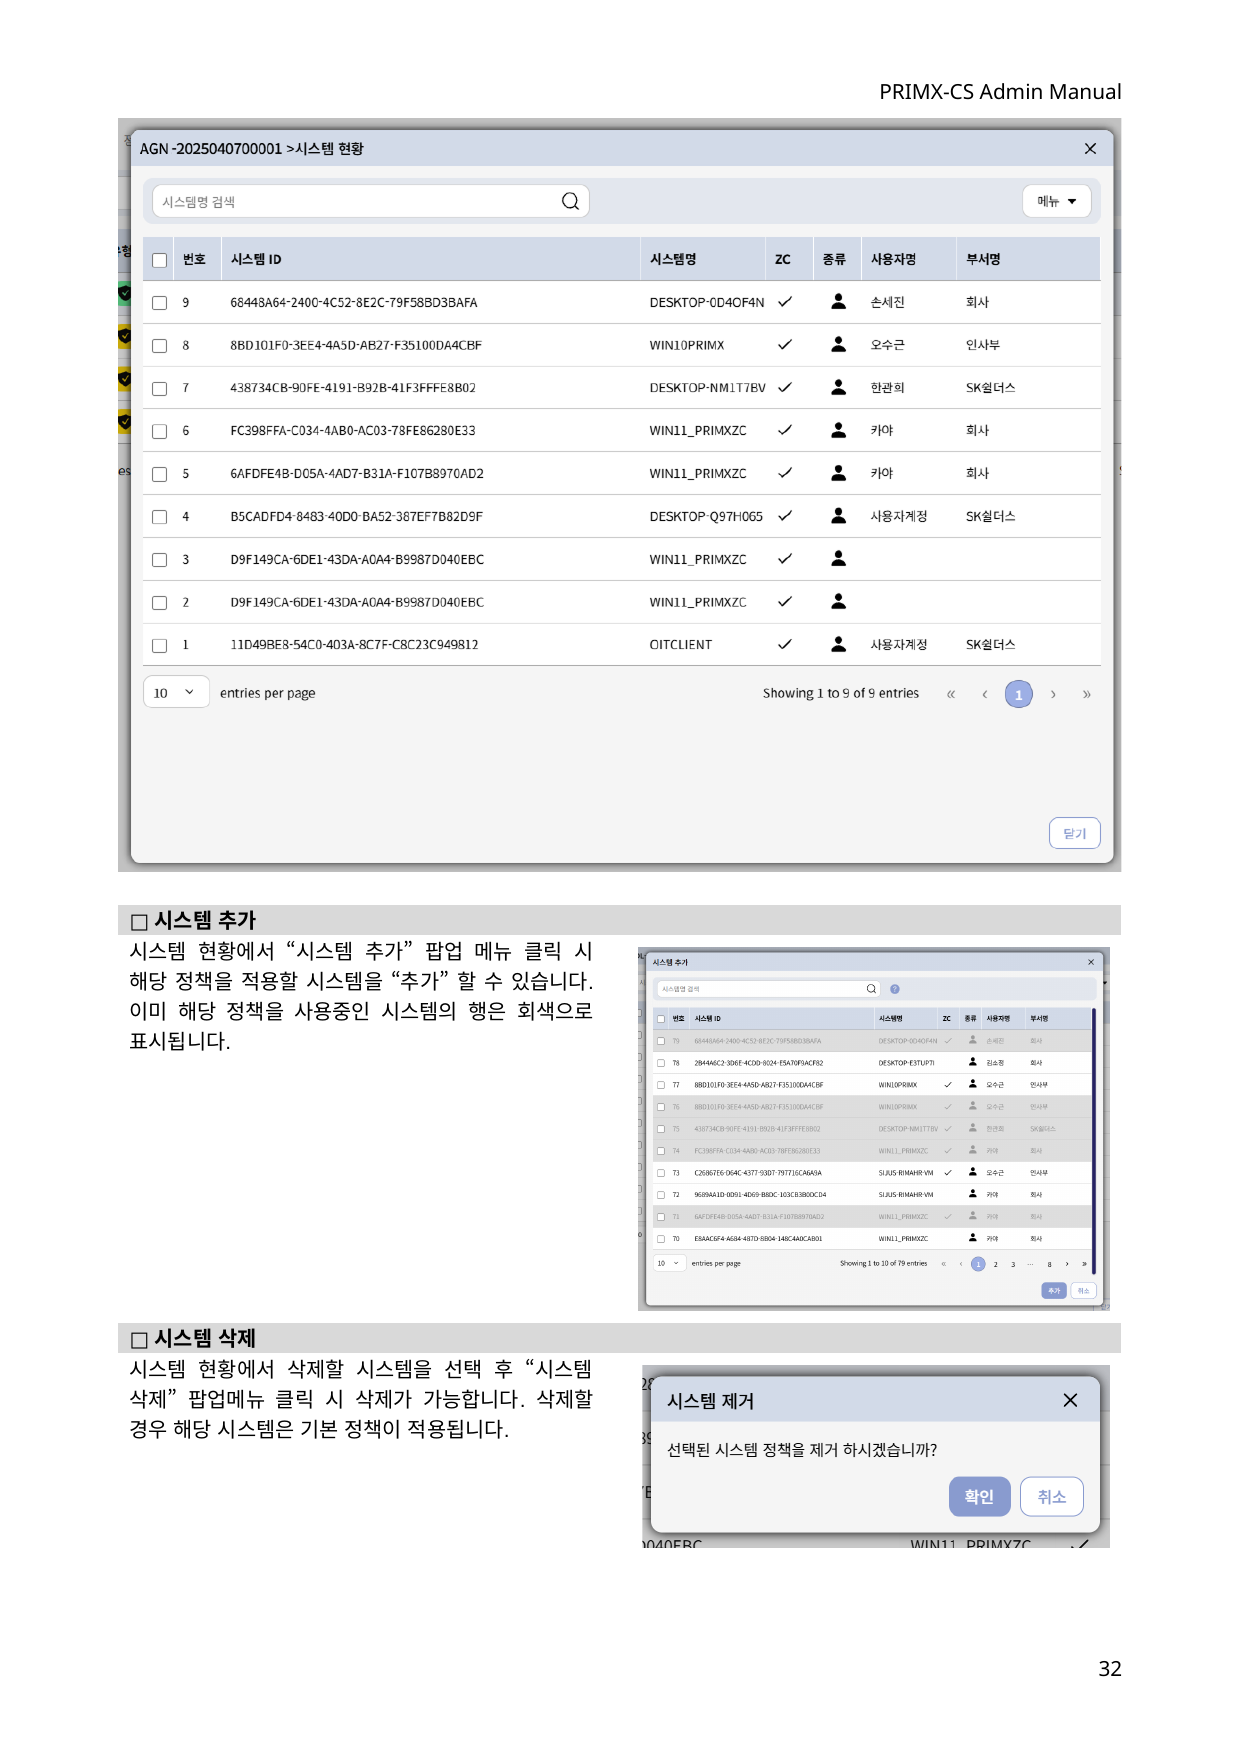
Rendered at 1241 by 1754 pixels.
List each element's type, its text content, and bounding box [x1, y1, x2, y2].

picture [642, 1365, 1110, 1548]
table_cell □ 시스템 삭제 [118, 1323, 1121, 1353]
table_cell 시스템 현황에서 삭제할 시스템을 선택 후 “시스템 삭제” 팝업메뉴 클릭 시 삭제가 가능합니다. 삭제할 경우 해당 시스템은 기본 정책이 적용됩니다. [118, 1353, 605, 1560]
table_header □ 시스템 추가 [118, 905, 1121, 935]
table_cell 시스템 현황에서 “시스템 추가” 팝업 메뉴 클릭 시 해당 정책을 적용할 시스템을 “추가” 할 수 있습니다. 이미 해당 정책을 사용중인 시스템의 행은 회색으로 표시됩니다. [118, 935, 605, 1323]
table_cell [605, 935, 1121, 1323]
picture [118, 118, 1122, 872]
picture [638, 947, 1110, 1311]
table_cell [605, 1353, 1121, 1560]
